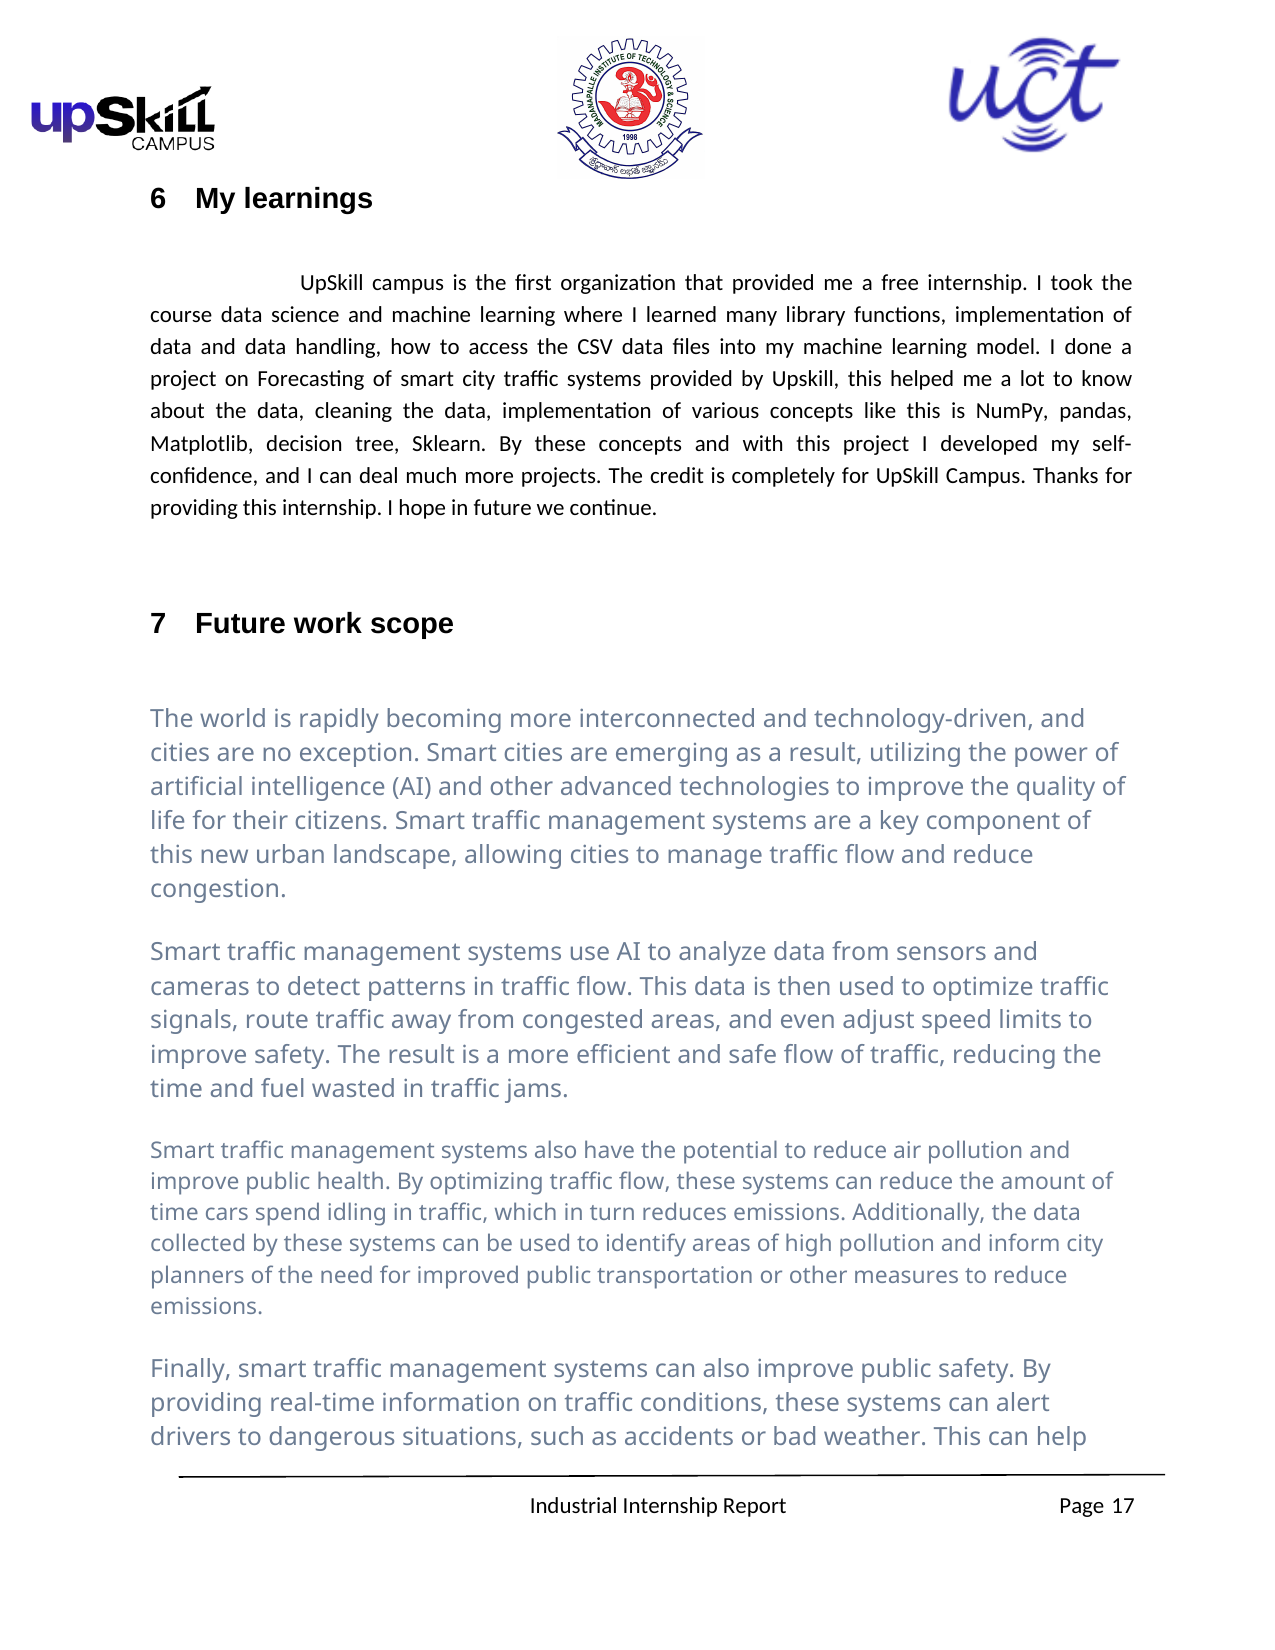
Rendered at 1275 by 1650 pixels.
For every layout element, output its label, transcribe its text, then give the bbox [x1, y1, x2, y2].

text Smart traffic management systems also have the potential to reduce air pollution and improve public health. By optimizing traffic flow, these systems can reduce the amount of time cars spend idling in traffic, which in turn reduces emissions. Additionally, the data collected by these systems can be used to identify areas of high pollution and inform city planners of the need for improved public transportation or other measures to reduce emissions. [150, 1133, 1134, 1321]
text Smart traffic management systems use AI to analyze data from sensors and cameras to detect patterns in traffic flow. This data is then used to optimize traffic signals, route traffic away from congested areas, and even adjust speed limits to improve safety. The result is a more efficient and safe flow of traffic, reducing the time and fuel wasted in traffic jams. [150, 934, 1134, 1104]
text UpSkill campus is the first organization that provided me a free internship. I took the course data science and machine learning where I learned many library functions, implementation of data and data handling, how to access the CSV data files into my machine learning model. I done a project on Forecasting of smart city traffic systems provided by Upskill, this helped me a lot to know about the data, cleaning the data, implementation of various concepts like this is NumPy, pandas, Matplotlib, decision tree, Sklearn. By these concepts and with this project I developed my self-confidence, and I can deal much more projects. The credit is completely for UpSkill Campus. Thanks for providing this internship. I hope in future we continue. [150, 268, 1134, 521]
subtitle My learnings [150, 181, 1134, 215]
text The world is rapidly becoming more interconnected and technology-driven, and cities are no exception. Smart cities are emerging as a result, utilizing the power of artificial intelligence (AI) and other advanced technologies to improve the quality of life for their citizens. Smart traffic management systems are a key component of this new urban landscape, allowing cities to manage traffic flow and reduce congestion. [150, 701, 1134, 905]
picture [0, 73, 246, 154]
picture [946, 28, 1125, 154]
picture [557, 36, 705, 179]
subtitle Future work scope [150, 606, 1134, 639]
